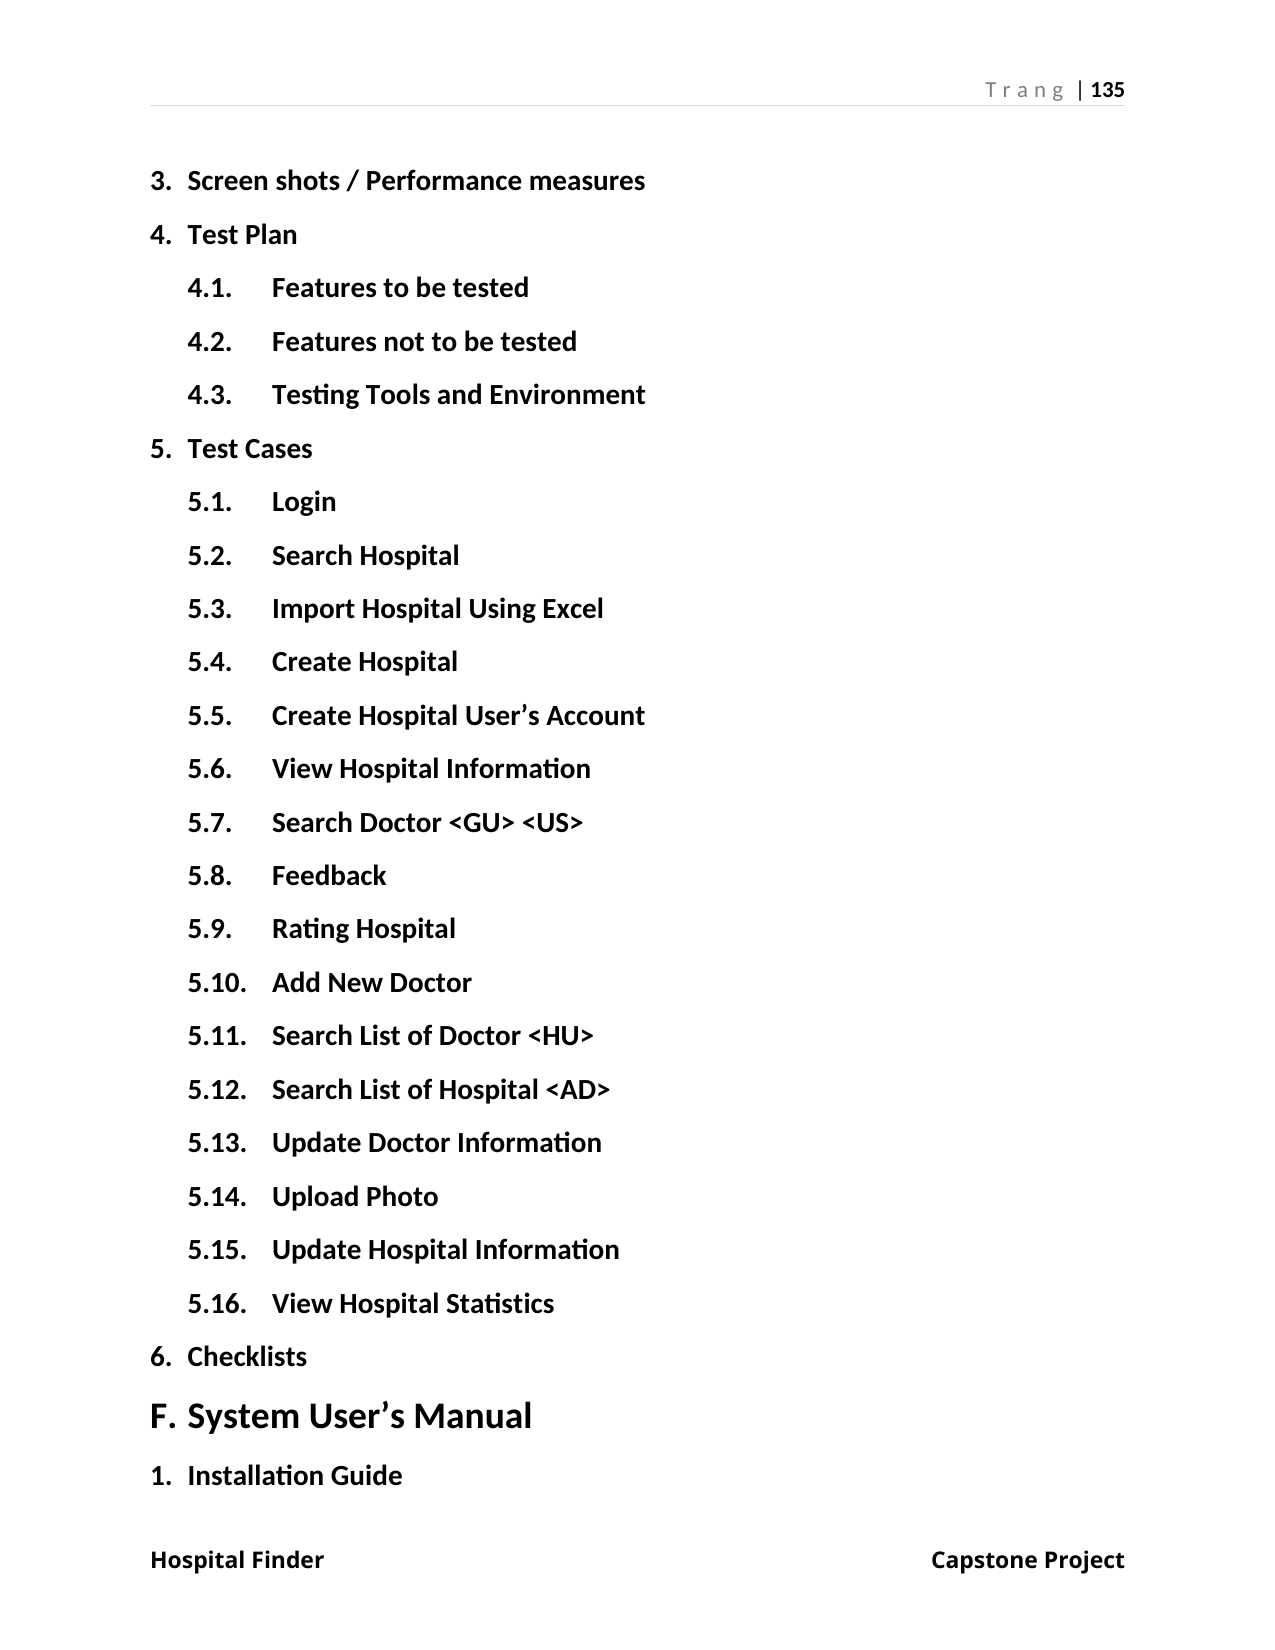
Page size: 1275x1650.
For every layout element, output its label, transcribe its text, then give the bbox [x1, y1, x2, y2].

list Search List of Doctor <HU> [187, 1017, 1125, 1053]
list System User’s Manual [150, 1392, 1125, 1437]
list Upload Photo [187, 1178, 1125, 1213]
list Update Hospital Information [187, 1231, 1125, 1267]
list Create Hospital User’s Account [187, 697, 1125, 732]
list Login [187, 483, 1125, 519]
list Add New Doctor [187, 964, 1125, 1000]
list Test Cases [150, 430, 1125, 465]
list Screen shots / Performance measures [150, 162, 1125, 198]
list Search Doctor <GU> <US> [187, 804, 1125, 839]
list View Hospital Information [187, 750, 1125, 786]
list Test Plan [150, 216, 1125, 252]
list Rating Hospital [187, 911, 1125, 946]
list Import Hospital Using Excel [187, 590, 1125, 626]
list Feedback [187, 857, 1125, 893]
list Installation Guide [150, 1457, 1125, 1492]
list Update Doctor Information [187, 1124, 1125, 1160]
list View Hospital Statistics [187, 1285, 1125, 1320]
list Checklists [150, 1338, 1125, 1374]
list Create Hospital [187, 643, 1125, 679]
list Search List of Hospital <AD> [187, 1071, 1125, 1107]
list Features to be tested [187, 269, 1125, 305]
list Features not to be tested [187, 323, 1125, 358]
list Search Hospital [187, 537, 1125, 572]
list Testing Tools and Environment [187, 376, 1125, 412]
